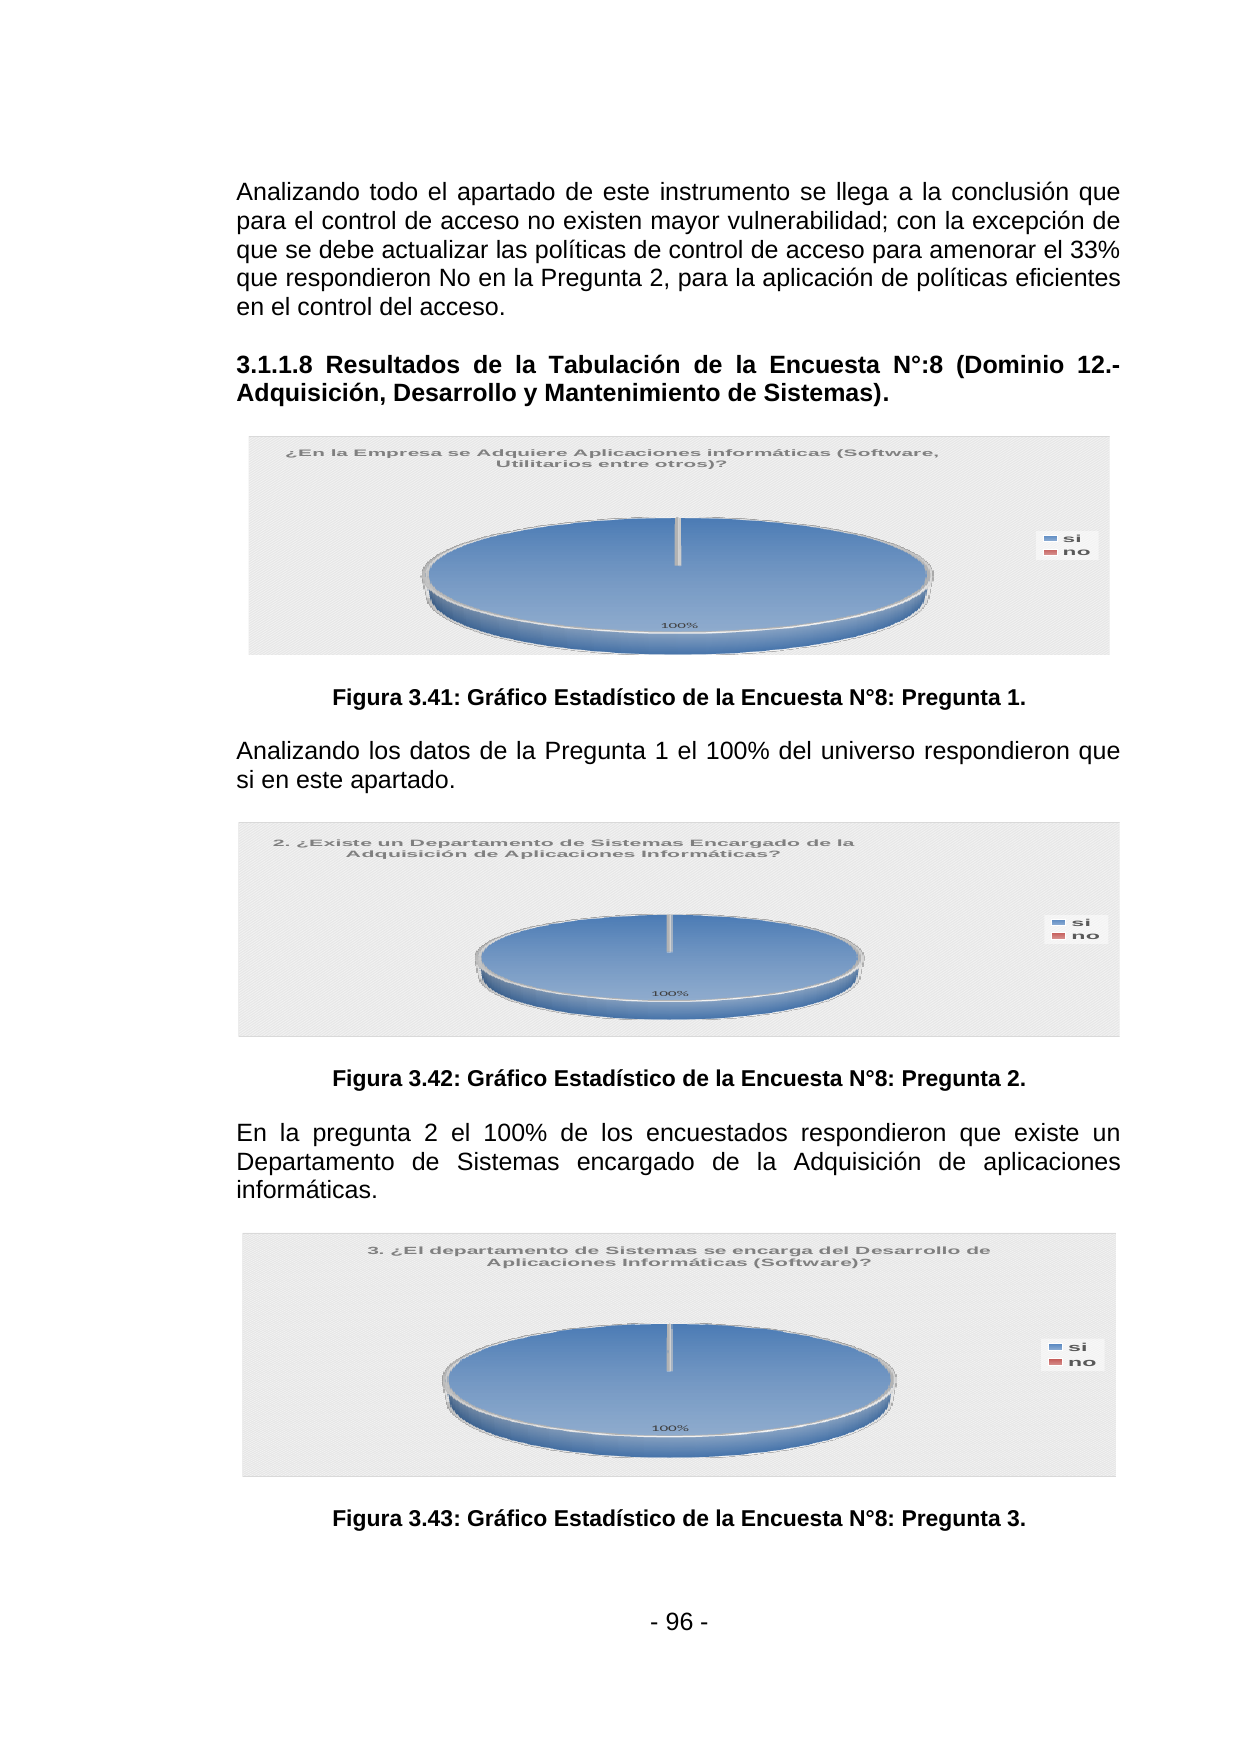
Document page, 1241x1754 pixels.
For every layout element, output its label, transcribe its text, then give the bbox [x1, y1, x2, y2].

text Analizando todo el apartado de este instrumento se llega a la conclusión que para el control de acceso no existen mayor vulnerabilidad; con la excepción de que se debe actualizar las políticas de control de acceso para amenorar el 33% que respondieron No en la Pregunta 2, para la aplicación de políticas eficientes en el control del acceso. [236, 177, 1122, 321]
text Figura 3.43: Gráfico Estadístico de la Encuesta N°8: Pregunta 3. [236, 1505, 1122, 1532]
text Analizando los datos de la Pregunta 1 el 100% del universo respondieron que si en este apartado. [236, 736, 1122, 794]
text En la pregunta 2 el 100% de los encuestados respondieron que existe un Departamento de Sistemas encargado de la Adquisición de aplicaciones informáticas. [236, 1118, 1122, 1204]
subtitle 3.1.1.8 Resultados de la Tabulación de la Encuesta N°:8 (Dominio 12.- Adquisición, Desarrollo y Mantenimiento de Sistemas). [236, 350, 1122, 407]
text Figura 3.41: Gráfico Estadístico de la Encuesta N°8: Pregunta 1. [236, 683, 1122, 710]
text Figura 3.42: Gráfico Estadístico de la Encuesta N°8: Pregunta 2. [236, 1065, 1122, 1092]
